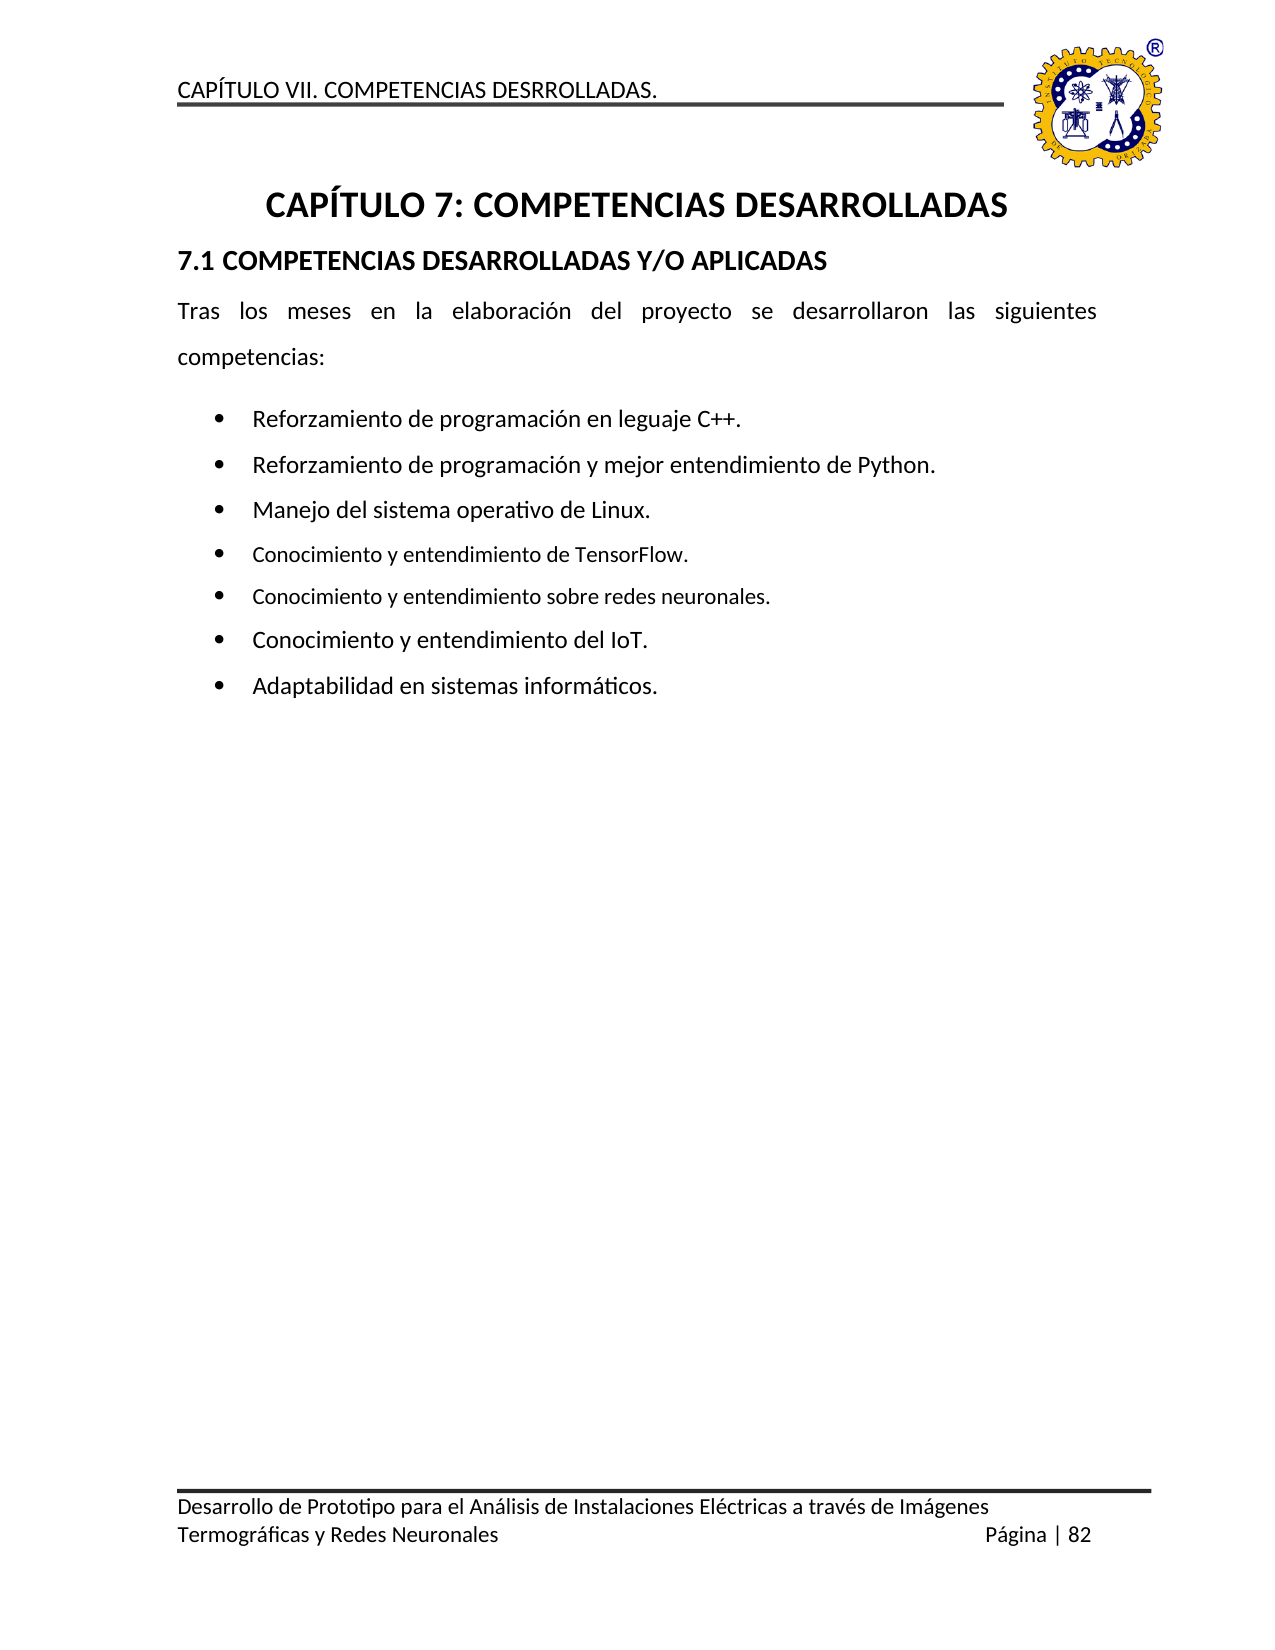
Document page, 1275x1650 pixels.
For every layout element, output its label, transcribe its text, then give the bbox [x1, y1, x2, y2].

list Reforzamiento de programación en leguaje C++. [215, 403, 1098, 434]
list Reforzamiento de programación y mejor entendimiento de Python. [215, 449, 1098, 479]
subtitle CAPÍTULO 7: COMPETENCIAS DESARROLLADAS [177, 181, 1098, 227]
list Conocimiento y entendimiento de TensorFlow. [215, 540, 1098, 568]
list Manejo del sistema operativo de Linux. [215, 494, 1098, 525]
list Conocimiento y entendimiento sobre redes neuronales. [215, 582, 1098, 610]
list Adaptabilidad en sistemas informáticos. [215, 670, 1098, 701]
picture [1032, 34, 1164, 169]
text Tras los meses en la elaboración del proyecto se desarrollaron las siguientes competencias: [177, 295, 1098, 371]
list Conocimiento y entendimiento del IoT. [215, 624, 1098, 655]
subtitle COMPETENCIAS DESARROLLADAS Y/O APLICADAS [177, 242, 1098, 277]
